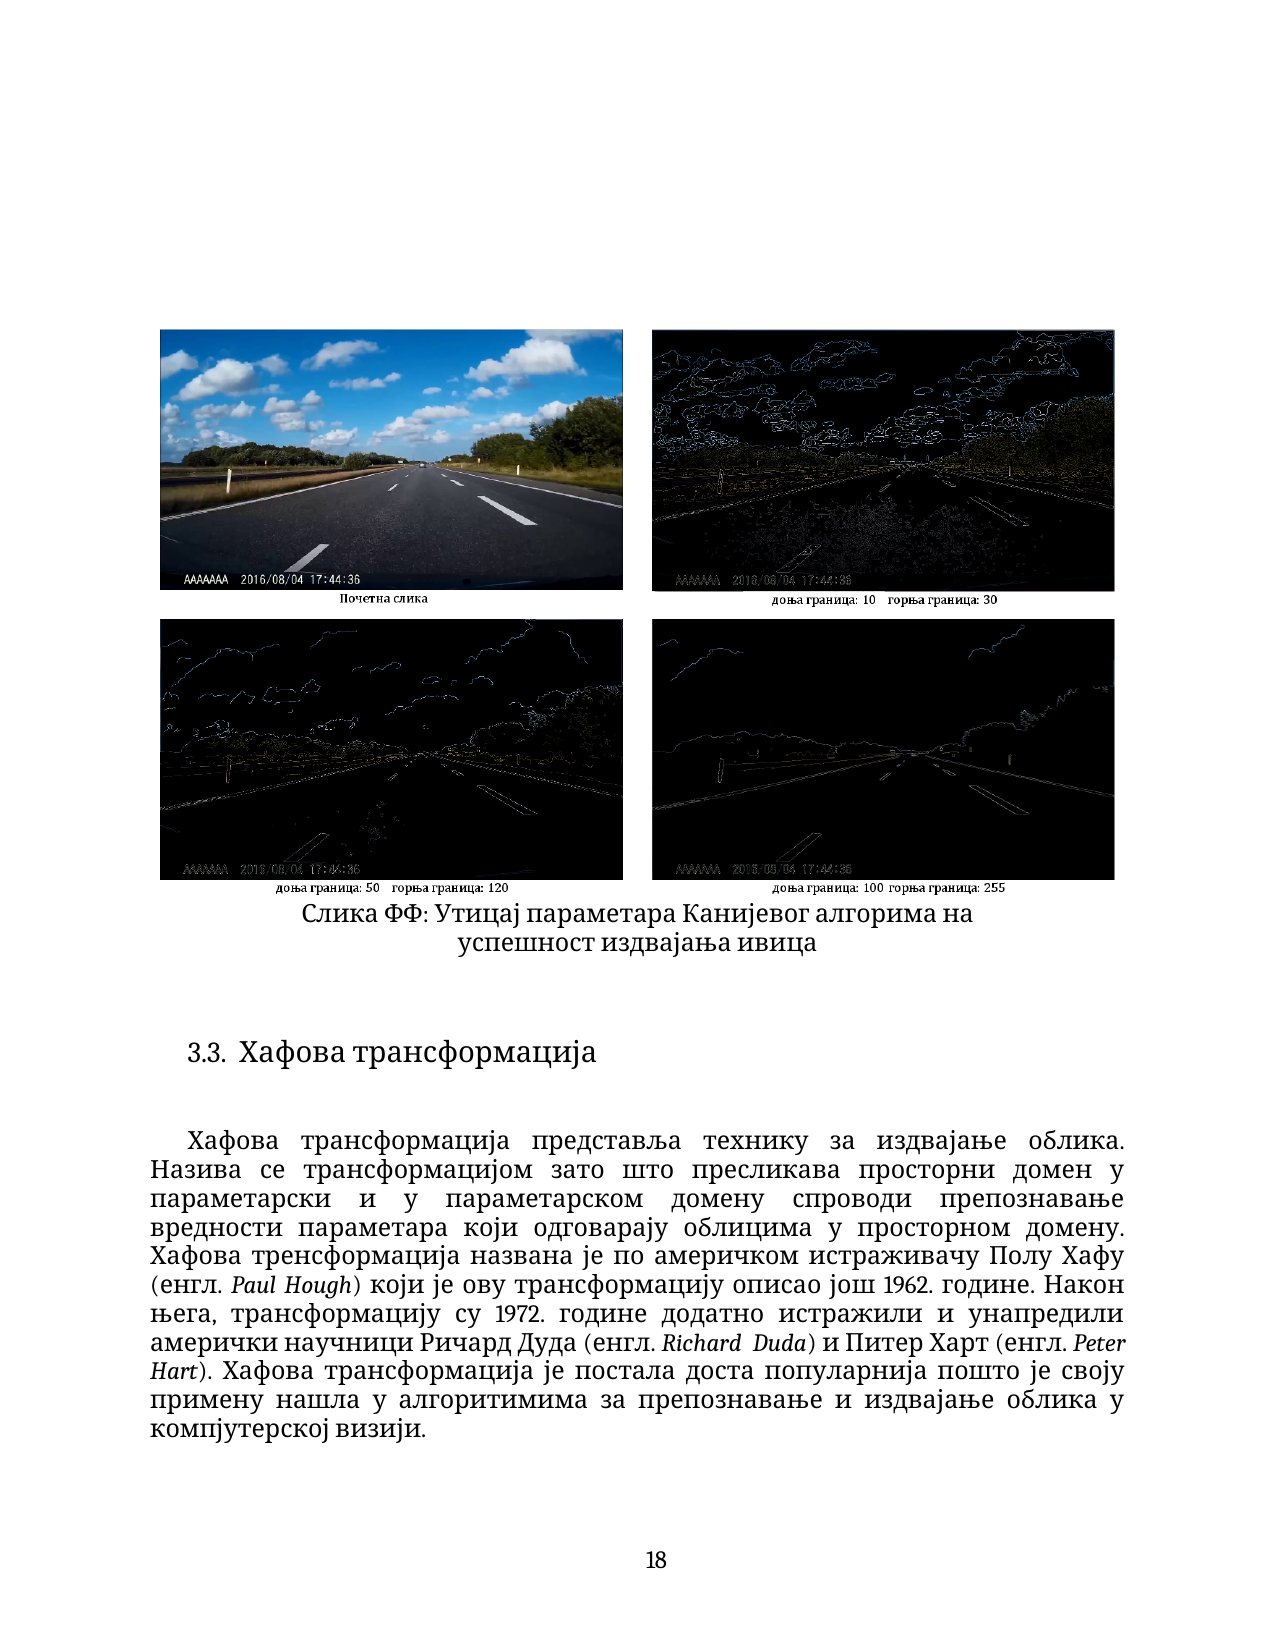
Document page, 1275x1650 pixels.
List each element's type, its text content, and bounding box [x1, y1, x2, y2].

title Слика ФФ: Утицај параметара Канијевог алгорима на успешност издвајања ивица [150, 901, 1125, 958]
subtitle Хафова трансформација [187, 1036, 1125, 1070]
picture [150, 322, 1125, 901]
text Хафова трансформација представља технику за издвајање облика. Назива се трансформацијом зато што пресликава просторни домен у параметарски и у параметарском домену спроводи препознавање вредности параметара који одговарају облицима у просторном домену. Хафова тренсформација названа је по америчком истраживачу Полу Хафу (енгл. Paul Hough) који је ову трансформацију описао још 1962. године. Након њега, трансформацију су 1972. године додатно истражили и унапредили амерички научници Ричард Дуда (енгл. Richard Duda) и Питер Харт (енгл. Peter Hart). Хафова трансформација је постала доста популарнија пошто је своју примену нашла у алгоритимима за препознавање и издвајање облика у компјутерској визији. [150, 1127, 1125, 1443]
